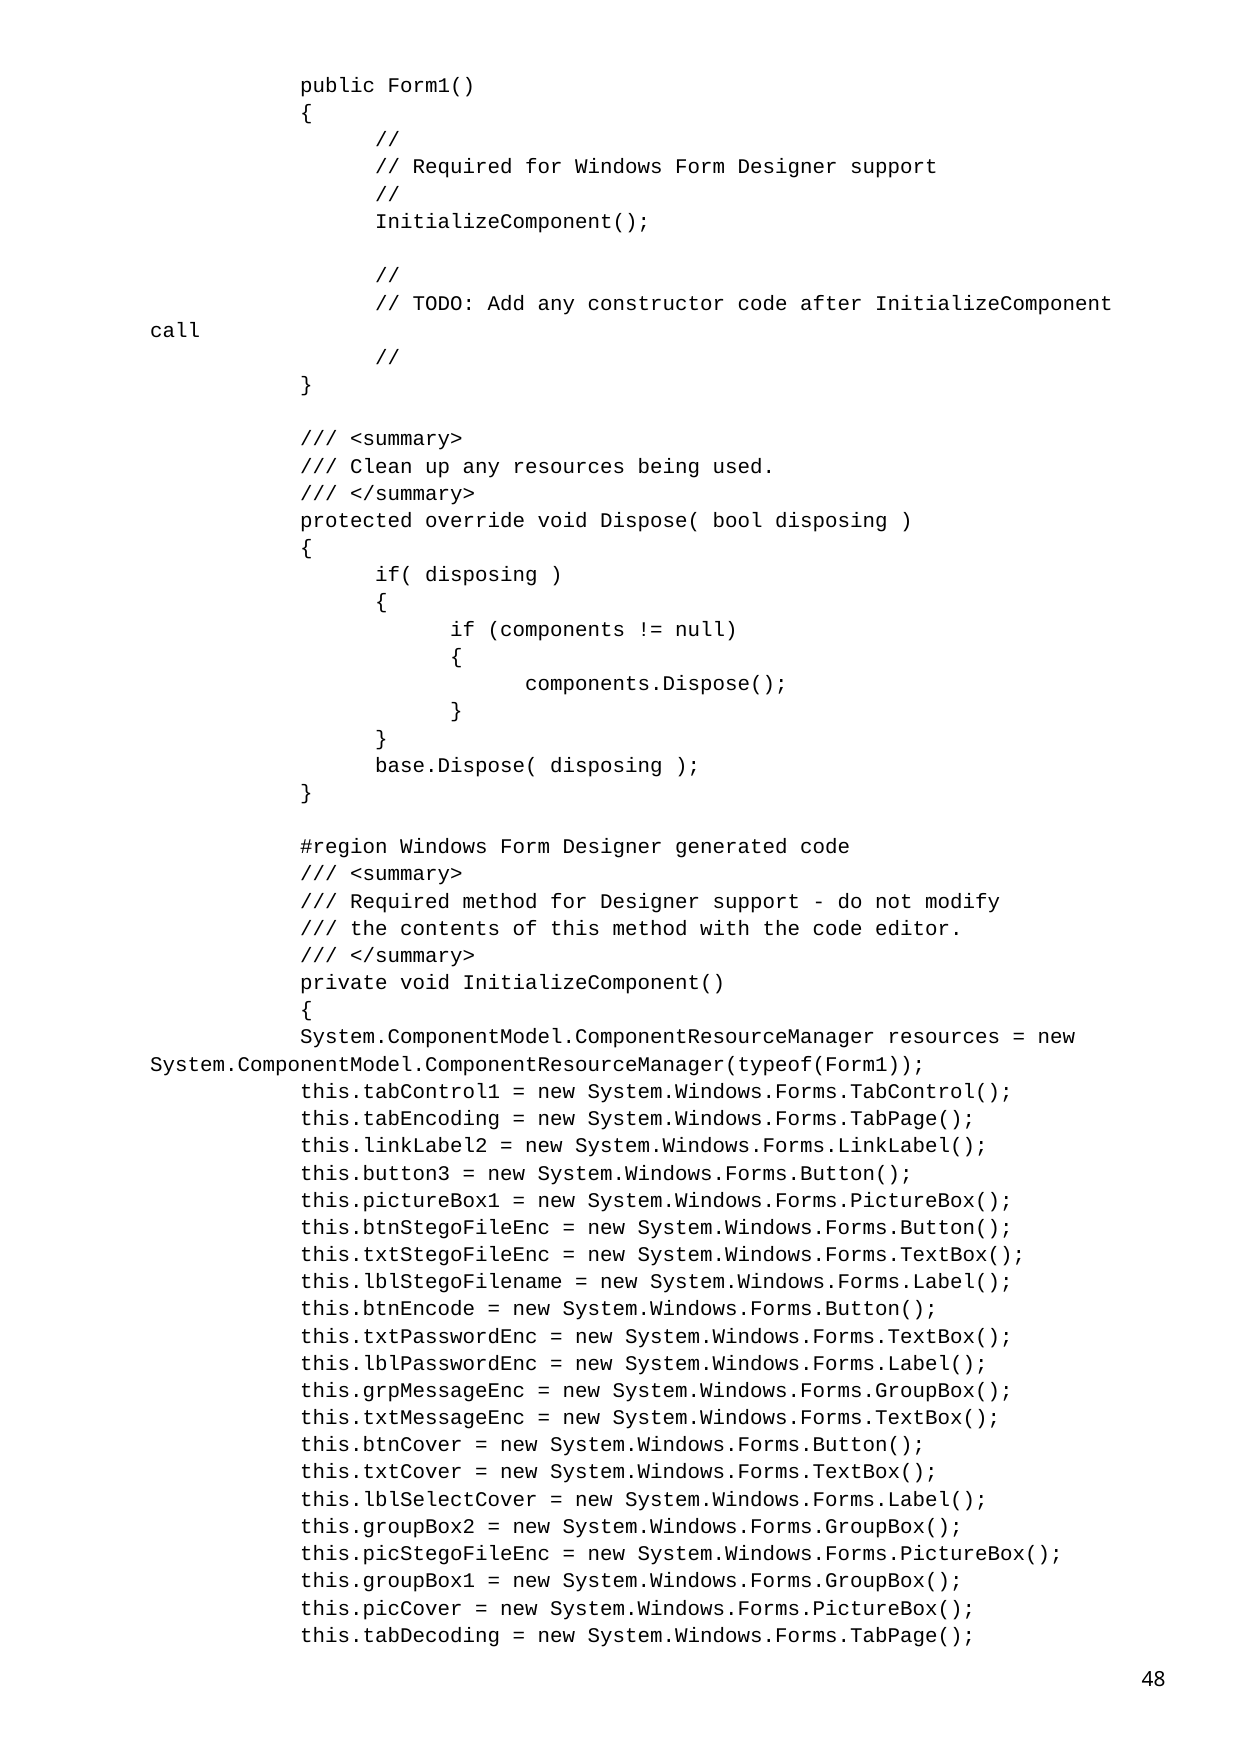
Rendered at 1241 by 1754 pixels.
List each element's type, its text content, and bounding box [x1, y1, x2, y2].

text /// </summary> [150, 483, 1165, 506]
text #region Windows Form Designer generated code [150, 836, 1165, 860]
text this.lblPasswordEnc = new System.Windows.Forms.Label(); [150, 1353, 1165, 1376]
text /// the contents of this method with the code editor. [150, 918, 1165, 941]
text /// </summary> [150, 945, 1165, 969]
text this.picCover = new System.Windows.Forms.PictureBox(); [150, 1597, 1165, 1621]
text /// Required method for Designer support - do not modify [150, 891, 1165, 914]
text this.lblStegoFilename = new System.Windows.Forms.Label(); [150, 1271, 1165, 1295]
text private void InitializeComponent() [150, 972, 1165, 996]
text this.tabDecoding = new System.Windows.Forms.TabPage(); [150, 1625, 1165, 1648]
text this.grpMessageEnc = new System.Windows.Forms.GroupBox(); [150, 1380, 1165, 1404]
text { [150, 102, 1165, 126]
text /// <summary> [150, 428, 1165, 452]
text } [150, 727, 1165, 751]
text components.Dispose(); [150, 673, 1165, 697]
text // TODO: Add any constructor code after InitializeComponent call [150, 292, 1165, 343]
text System.ComponentModel.ComponentResourceManager resources = new System.ComponentModel.ComponentResourceManager(typeof(Form1)); [150, 1027, 1165, 1077]
text this.pictureBox1 = new System.Windows.Forms.PictureBox(); [150, 1190, 1165, 1213]
text public Form1() [150, 75, 1165, 99]
text if( disposing ) [150, 564, 1165, 588]
text this.btnStegoFileEnc = new System.Windows.Forms.Button(); [150, 1217, 1165, 1241]
text } [150, 374, 1165, 398]
text this.txtStegoFileEnc = new System.Windows.Forms.TextBox(); [150, 1244, 1165, 1268]
text if (components != null) [150, 619, 1165, 642]
text { [150, 646, 1165, 669]
text InitializeComponent(); [150, 211, 1165, 234]
text /// Clean up any resources being used. [150, 456, 1165, 479]
text // [150, 129, 1165, 153]
text this.txtMessageEnc = new System.Windows.Forms.TextBox(); [150, 1407, 1165, 1431]
text { [150, 592, 1165, 615]
text this.groupBox1 = new System.Windows.Forms.GroupBox(); [150, 1570, 1165, 1594]
text this.txtPasswordEnc = new System.Windows.Forms.TextBox(); [150, 1326, 1165, 1349]
text this.btnEncode = new System.Windows.Forms.Button(); [150, 1298, 1165, 1322]
text // [150, 265, 1165, 289]
text /// <summary> [150, 863, 1165, 887]
text this.picStegoFileEnc = new System.Windows.Forms.PictureBox(); [150, 1543, 1165, 1567]
text this.groupBox2 = new System.Windows.Forms.GroupBox(); [150, 1516, 1165, 1539]
text this.tabControl1 = new System.Windows.Forms.TabControl(); [150, 1081, 1165, 1104]
text this.btnCover = new System.Windows.Forms.Button(); [150, 1434, 1165, 1458]
text // [150, 347, 1165, 371]
text this.txtCover = new System.Windows.Forms.TextBox(); [150, 1462, 1165, 1485]
text // Required for Windows Form Designer support [150, 157, 1165, 180]
text { [150, 999, 1165, 1023]
text { [150, 537, 1165, 561]
text // [150, 184, 1165, 207]
text base.Dispose( disposing ); [150, 755, 1165, 778]
text protected override void Dispose( bool disposing ) [150, 510, 1165, 534]
text this.tabEncoding = new System.Windows.Forms.TabPage(); [150, 1108, 1165, 1132]
text this.linkLabel2 = new System.Windows.Forms.LinkLabel(); [150, 1135, 1165, 1159]
text this.lblSelectCover = new System.Windows.Forms.Label(); [150, 1489, 1165, 1512]
text } [150, 782, 1165, 806]
text this.button3 = new System.Windows.Forms.Button(); [150, 1162, 1165, 1186]
text } [150, 700, 1165, 724]
